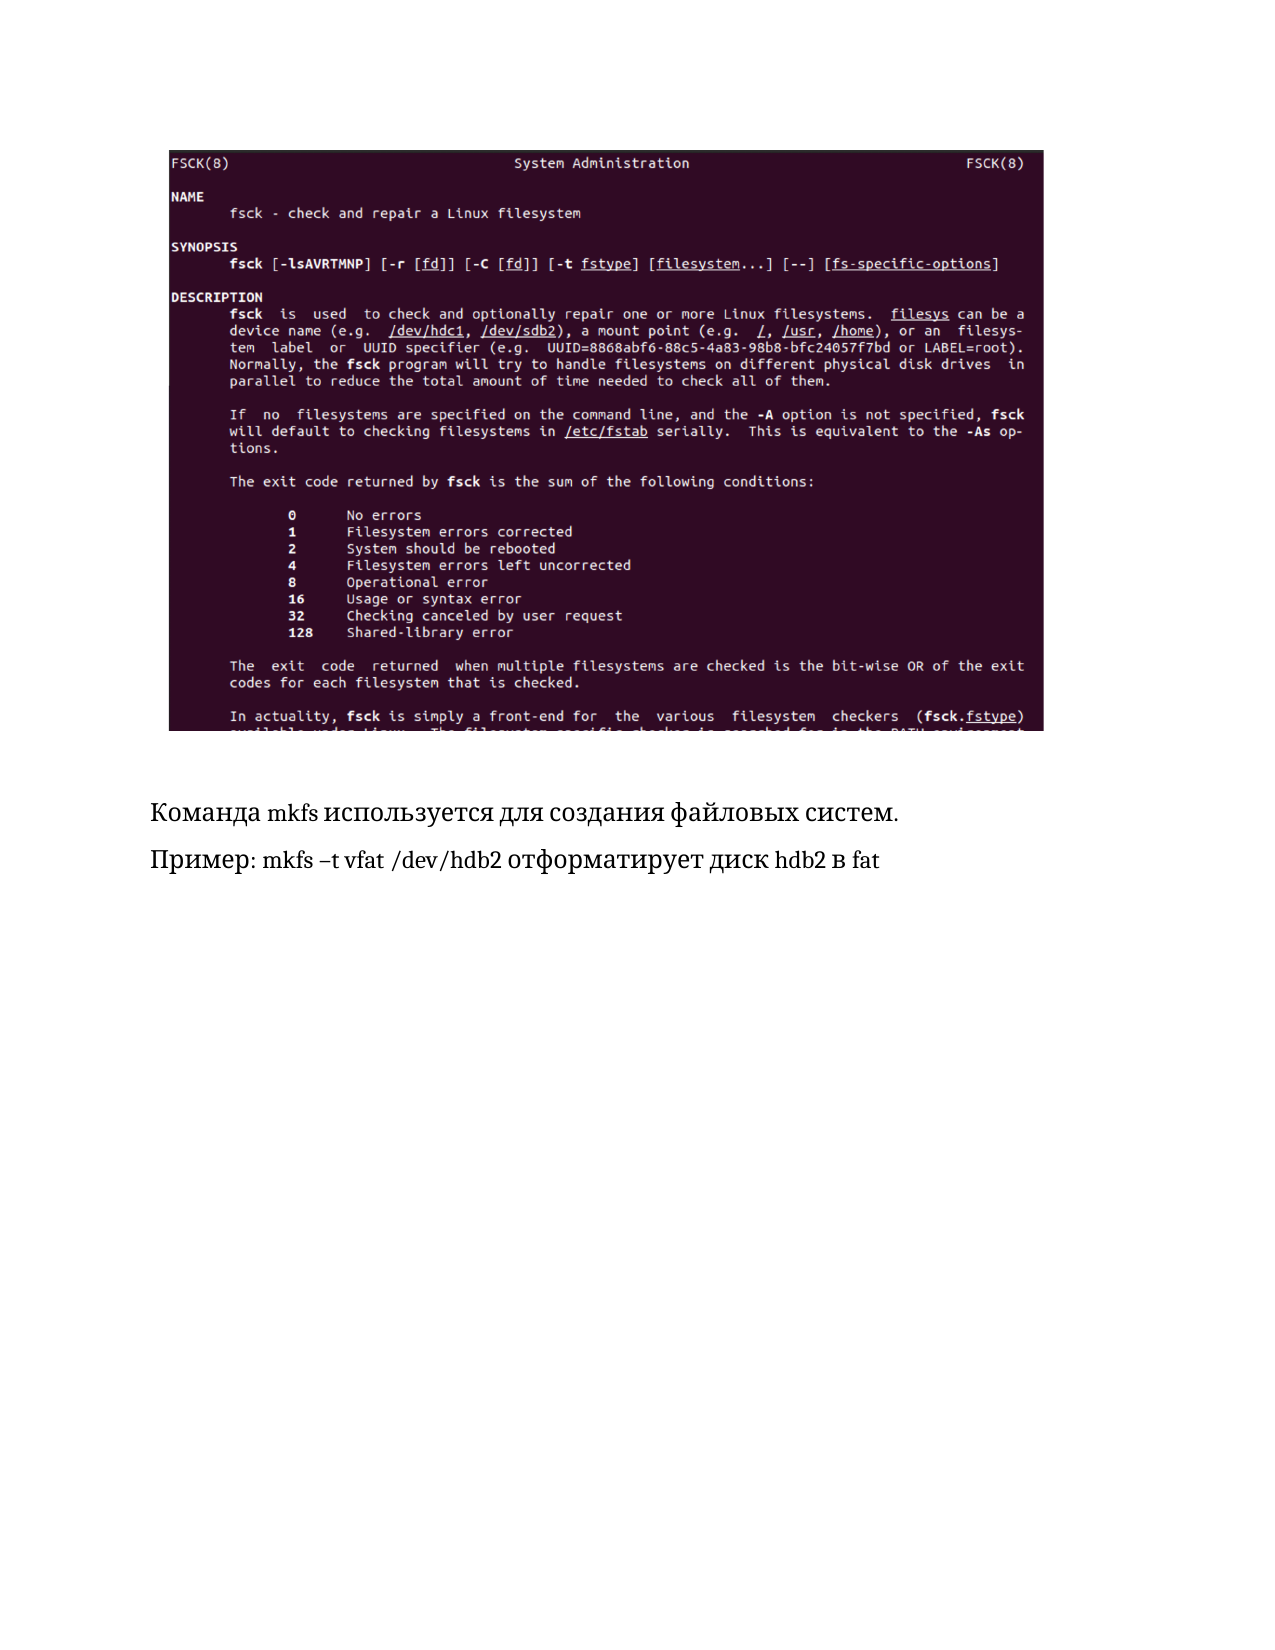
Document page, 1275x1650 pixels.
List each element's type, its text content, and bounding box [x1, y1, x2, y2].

picture [168, 150, 1044, 731]
text Команда mkfs используется для создания файловых систем. [150, 799, 1125, 828]
text Пример: mkfs –t vfat /dev/hdb2 отформатирует диск hdb2 в fat [150, 846, 1125, 875]
